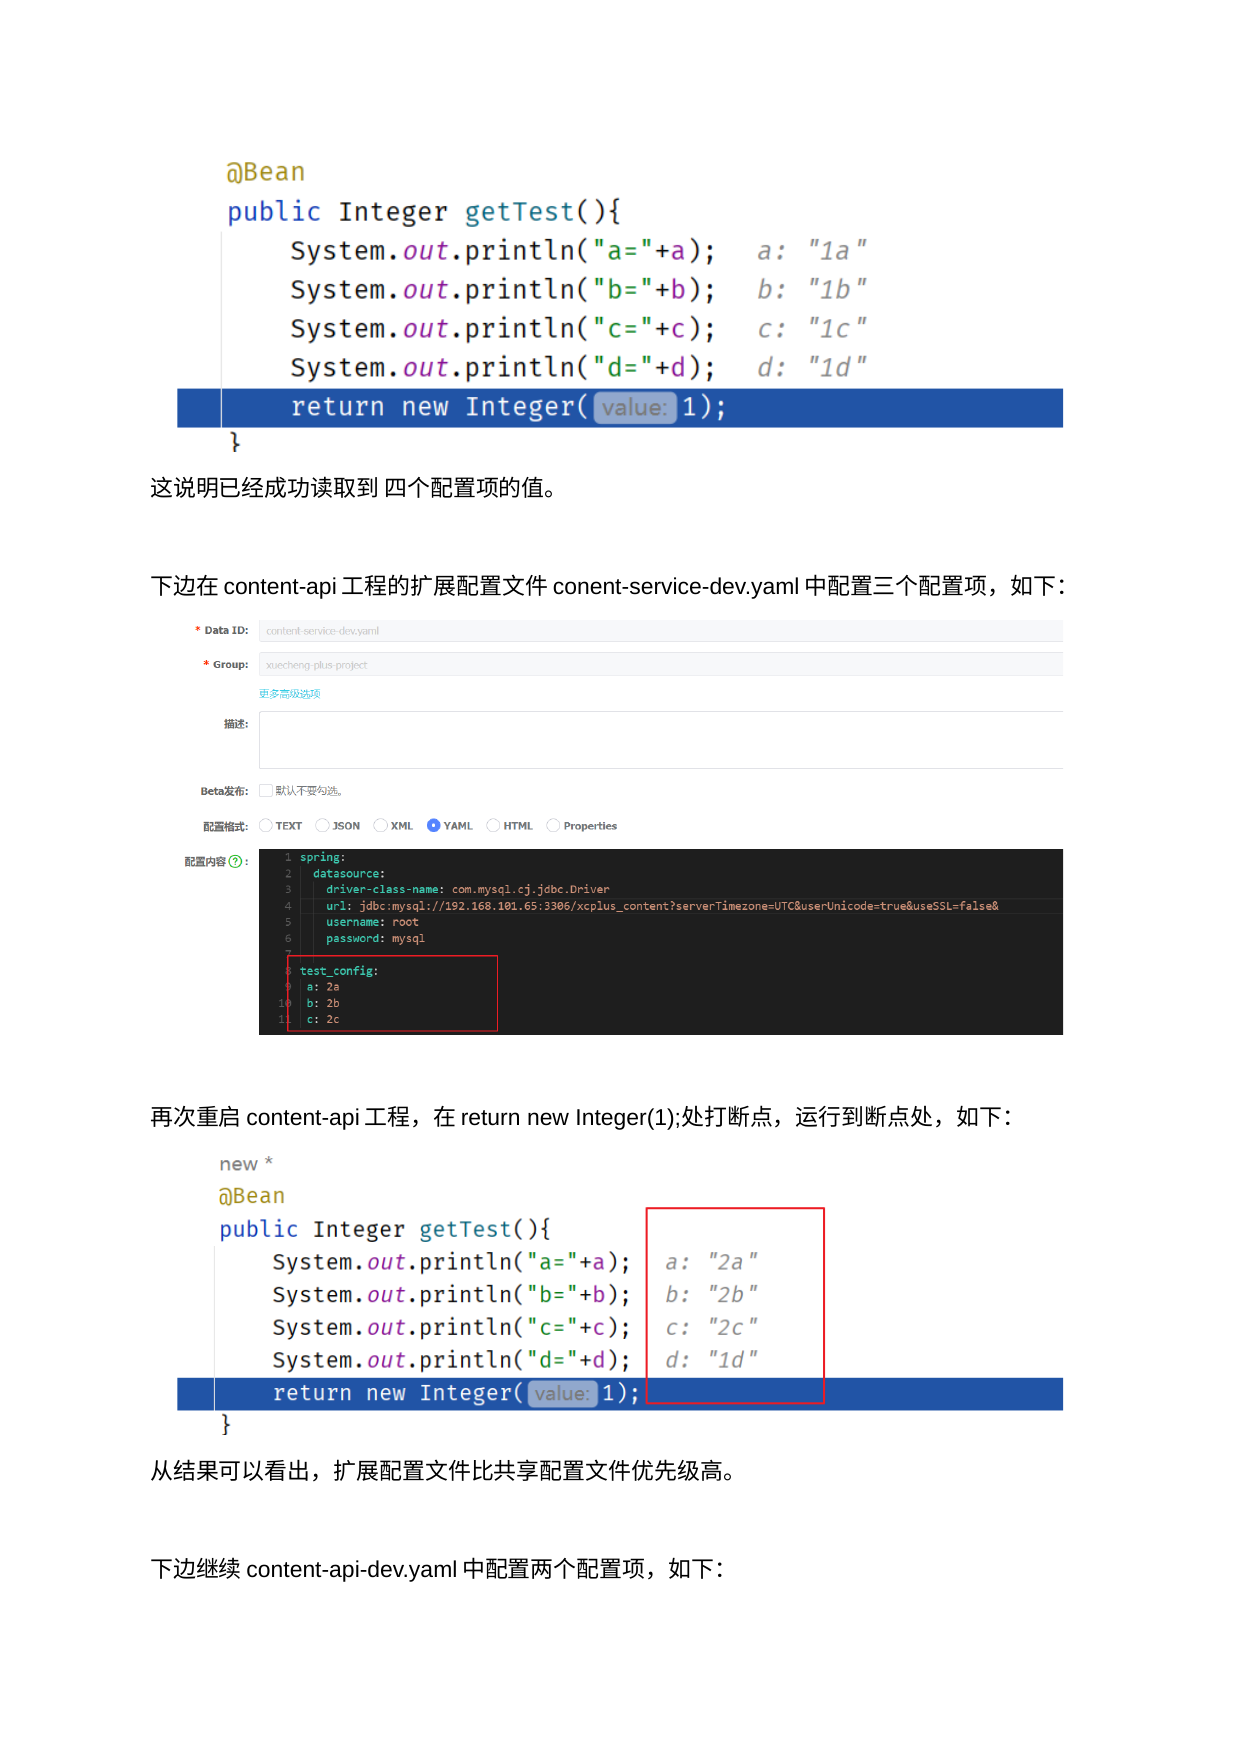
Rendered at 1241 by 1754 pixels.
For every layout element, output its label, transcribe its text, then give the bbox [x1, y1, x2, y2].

text 下边在content-api工程的扩展配置文件 conent-service-dev.yaml中配置三个配置项，如下： [150, 568, 1090, 601]
text 这说明已经成功读取到 四个配置项的值。 [150, 469, 1090, 503]
text 从结果可以看出，扩展配置文件比共享配置文件优先级高。 [150, 1453, 1090, 1486]
text 再次重启content-api工程，在return new Integer(1);处打断点，运行到断点处，如下： [150, 1098, 1090, 1132]
picture [177, 150, 1064, 452]
picture [177, 1150, 1064, 1435]
text 下边继续content-api-dev.yaml中配置两个配置项，如下： [150, 1551, 1090, 1584]
picture [177, 620, 1064, 1035]
